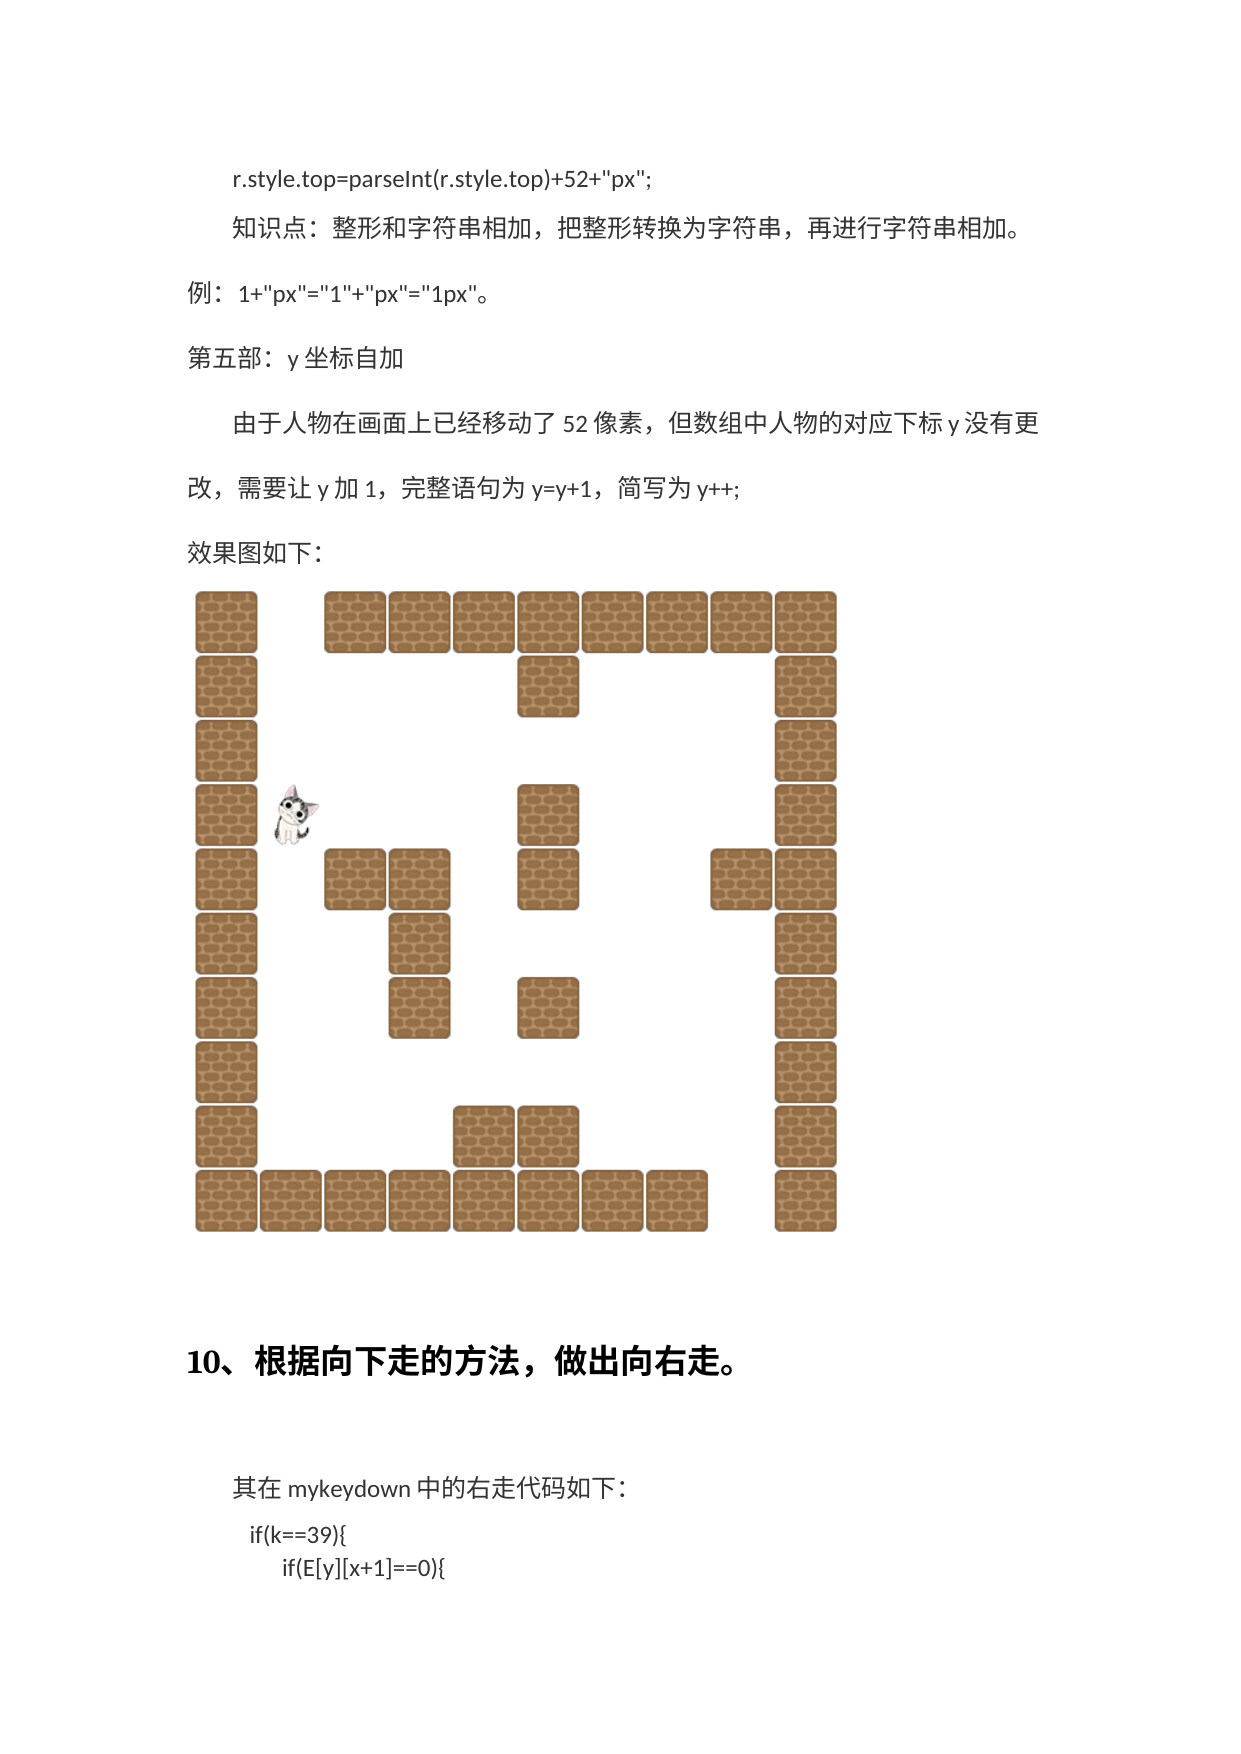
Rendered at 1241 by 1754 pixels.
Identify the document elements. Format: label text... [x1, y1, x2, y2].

text 其在mykeydown中的右走代码如下： [187, 1454, 1053, 1519]
text if(k==39){ [187, 1519, 1053, 1551]
text if(E[y][x+1]==0){ [187, 1551, 1053, 1584]
picture [187, 584, 843, 1238]
text 第五部：y坐标自加 [187, 324, 1053, 389]
text 知识点：整形和字符串相加，把整形转换为字符串，再进行字符串相加。例：1+"px"="1"+"px"="1px"。 [187, 194, 1053, 324]
text 由于人物在画面上已经移动了52像素，但数组中人物的对应下标y没有更改，需要让y加1，完整语句为y=y+1，简写为y++; [187, 389, 1053, 519]
text 效果图如下： [187, 519, 1053, 584]
subtitle 10、根据向下走的方法，做出向右走。 [187, 1327, 1053, 1392]
text r.style.top=parseInt(r.style.top)+52+"px"; [187, 162, 1053, 194]
